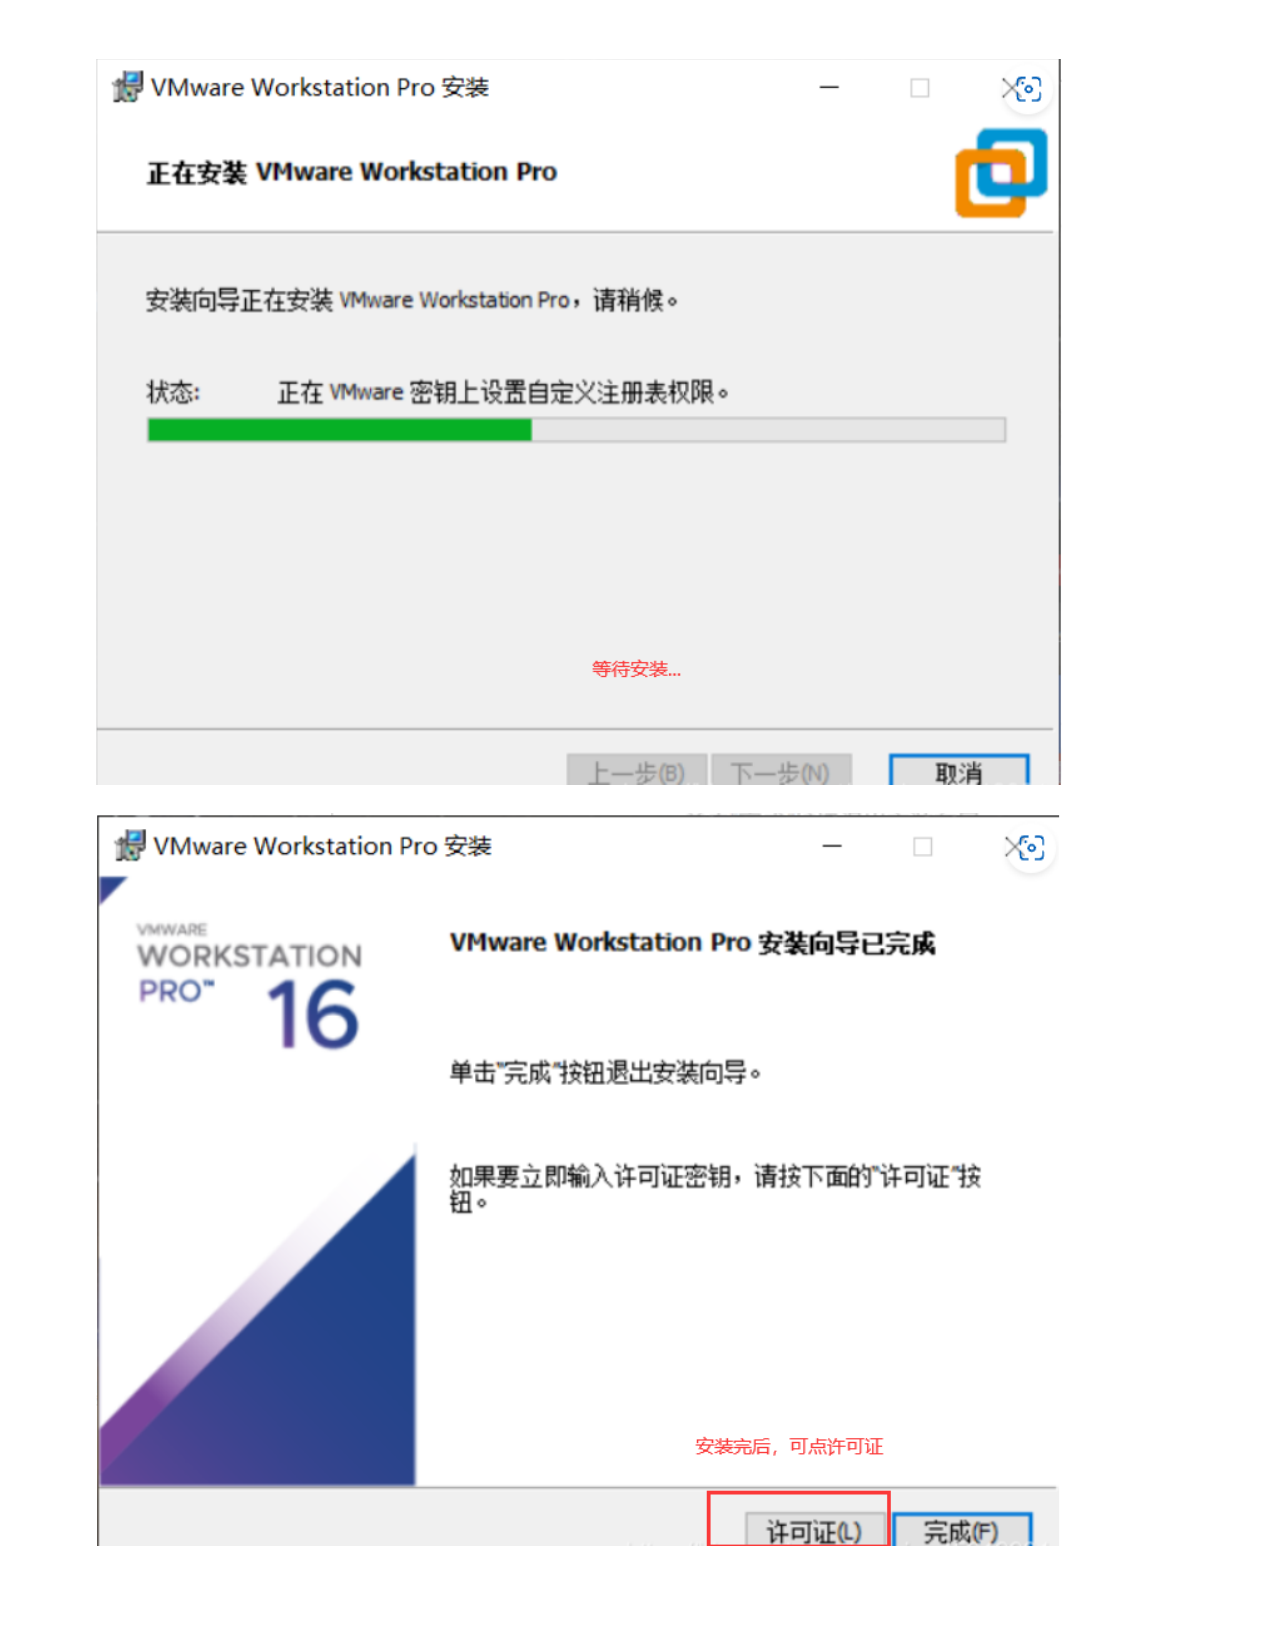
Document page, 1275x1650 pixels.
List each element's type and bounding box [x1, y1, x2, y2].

picture [96, 813, 1060, 1546]
picture [96, 59, 1062, 785]
